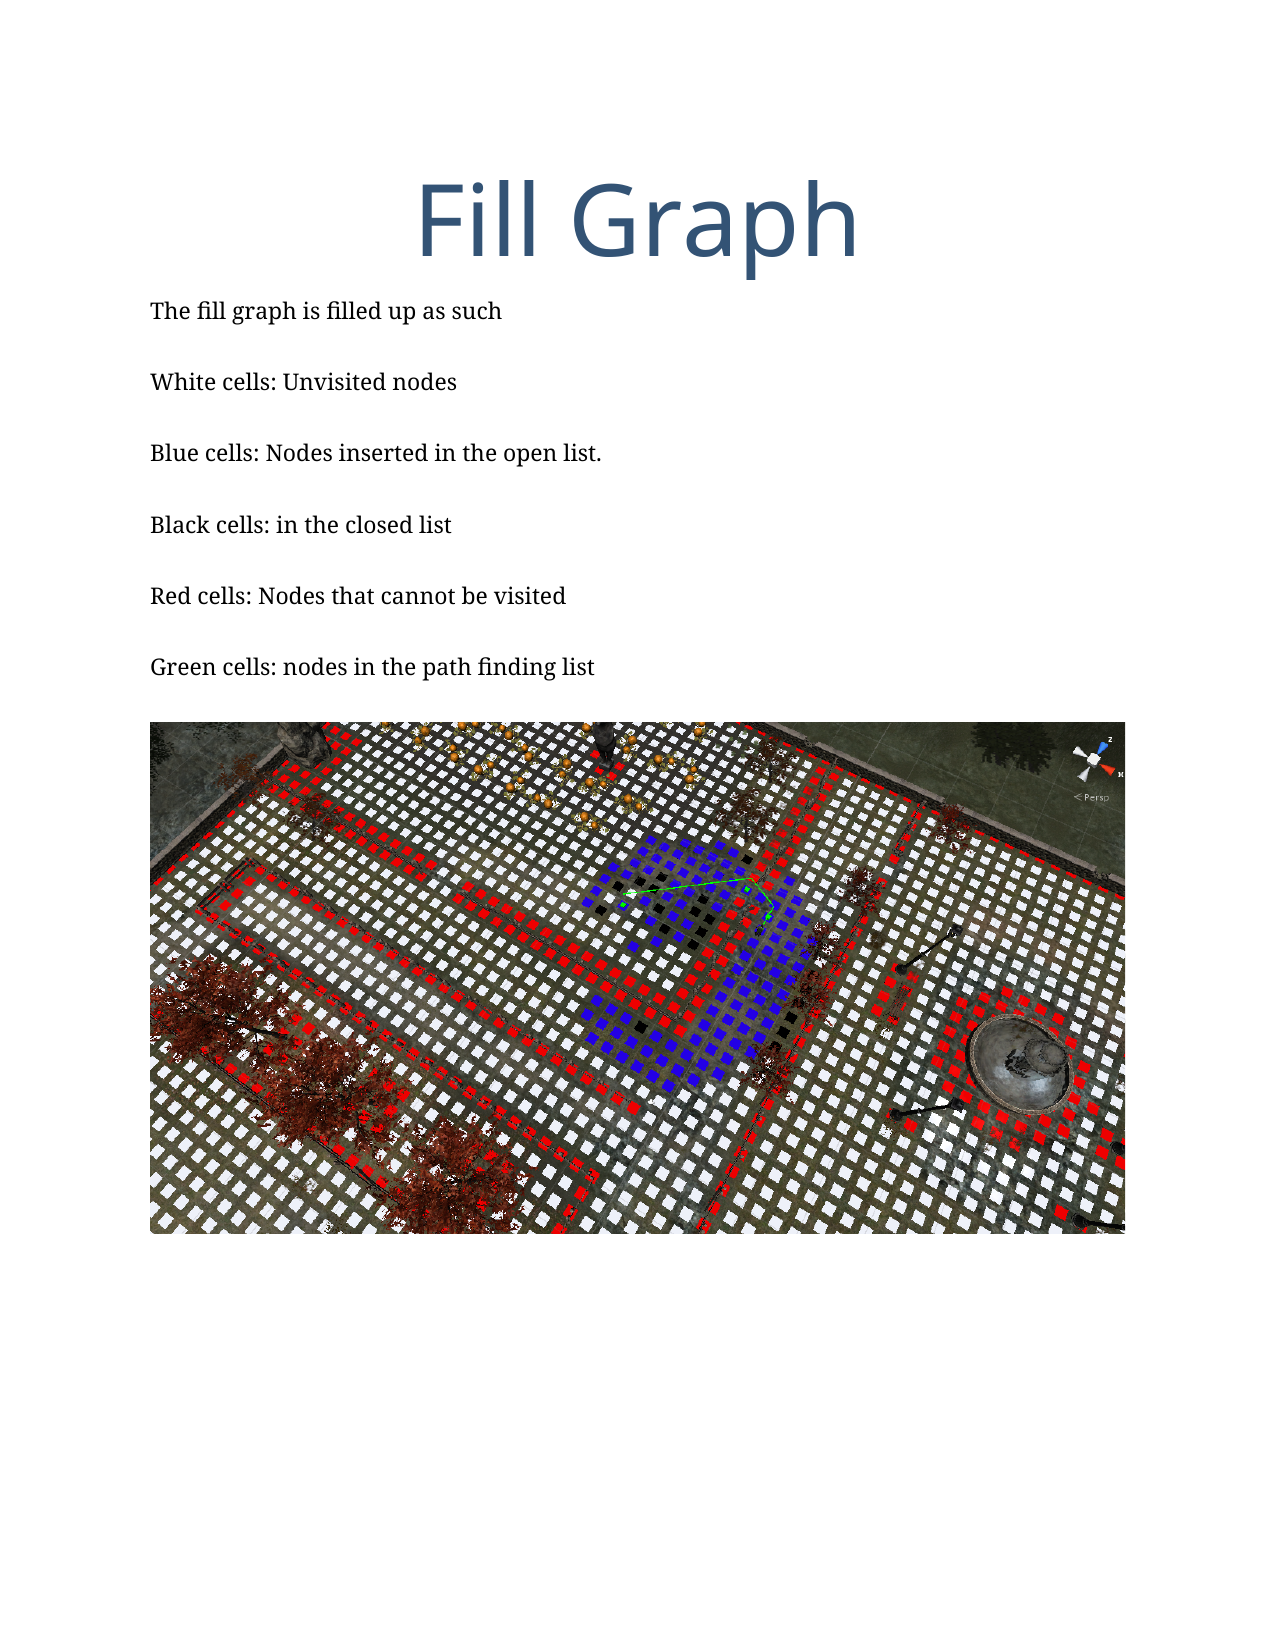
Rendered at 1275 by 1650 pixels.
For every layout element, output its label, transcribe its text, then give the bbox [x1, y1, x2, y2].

text Green cells: nodes in the path finding list [150, 651, 1125, 683]
text White cells: Unvisited nodes [150, 366, 1125, 397]
text The fill graph is filled up as such [150, 294, 1125, 326]
picture [150, 722, 1125, 1234]
subtitle Fill Graph [150, 150, 1125, 286]
text Blue cells: Nodes inserted in the open list. [150, 437, 1125, 468]
text Red cells: Nodes that cannot be visited [150, 580, 1125, 611]
text Black cells: in the closed list [150, 509, 1125, 540]
